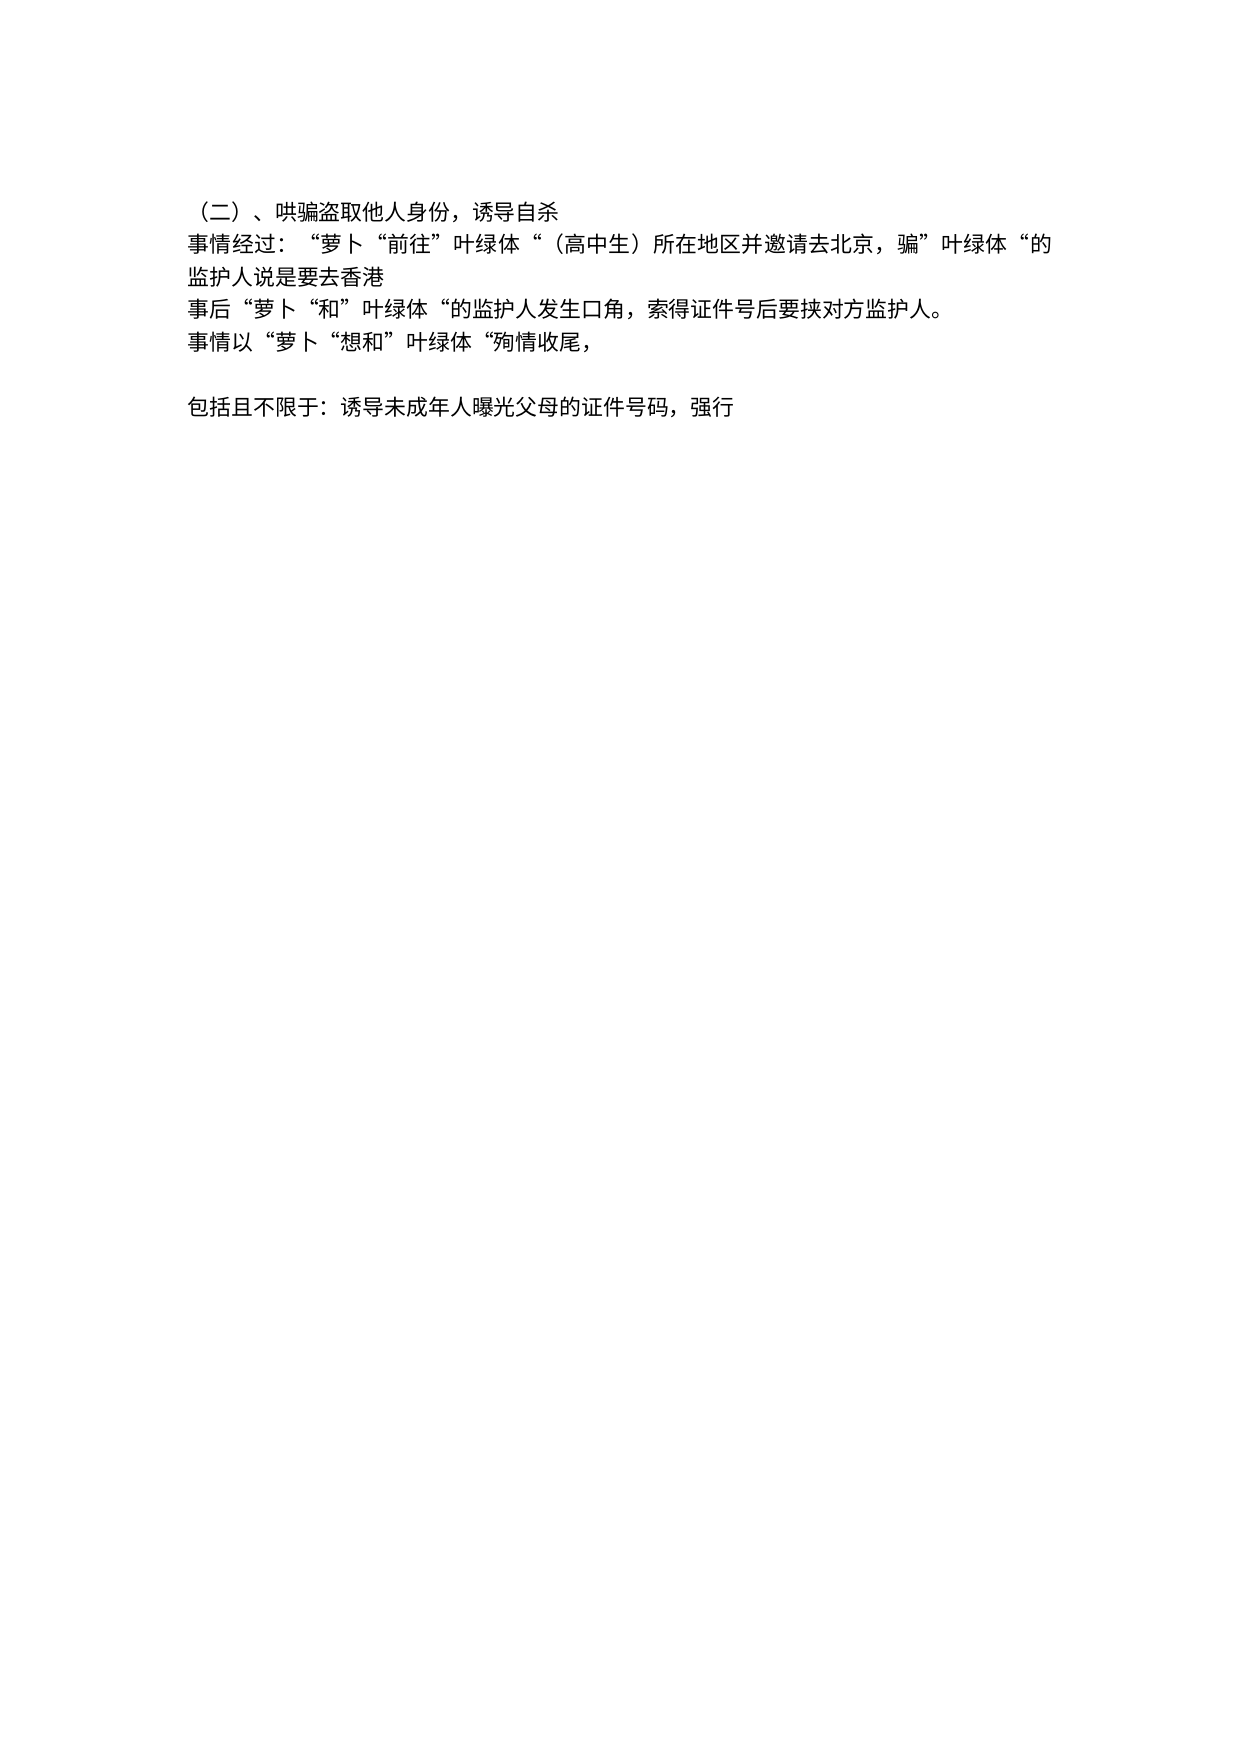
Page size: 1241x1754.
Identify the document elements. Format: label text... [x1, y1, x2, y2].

text 事情以“萝卜“想和”叶绿体“殉情收尾， [187, 324, 1053, 357]
text 包括且不限于：诱导未成年人曝光父母的证件号码，强行 [187, 389, 1053, 422]
text （二）、哄骗盗取他人身份，诱导自杀 [187, 194, 1053, 227]
text 事后“萝卜“和”叶绿体“的监护人发生口角，索得证件号后要挟对方监护人。 [187, 292, 1053, 324]
text 事情经过：“萝卜“前往”叶绿体“（高中生）所在地区并邀请去北京，骗”叶绿体“的监护人说是要去香港 [187, 227, 1053, 292]
